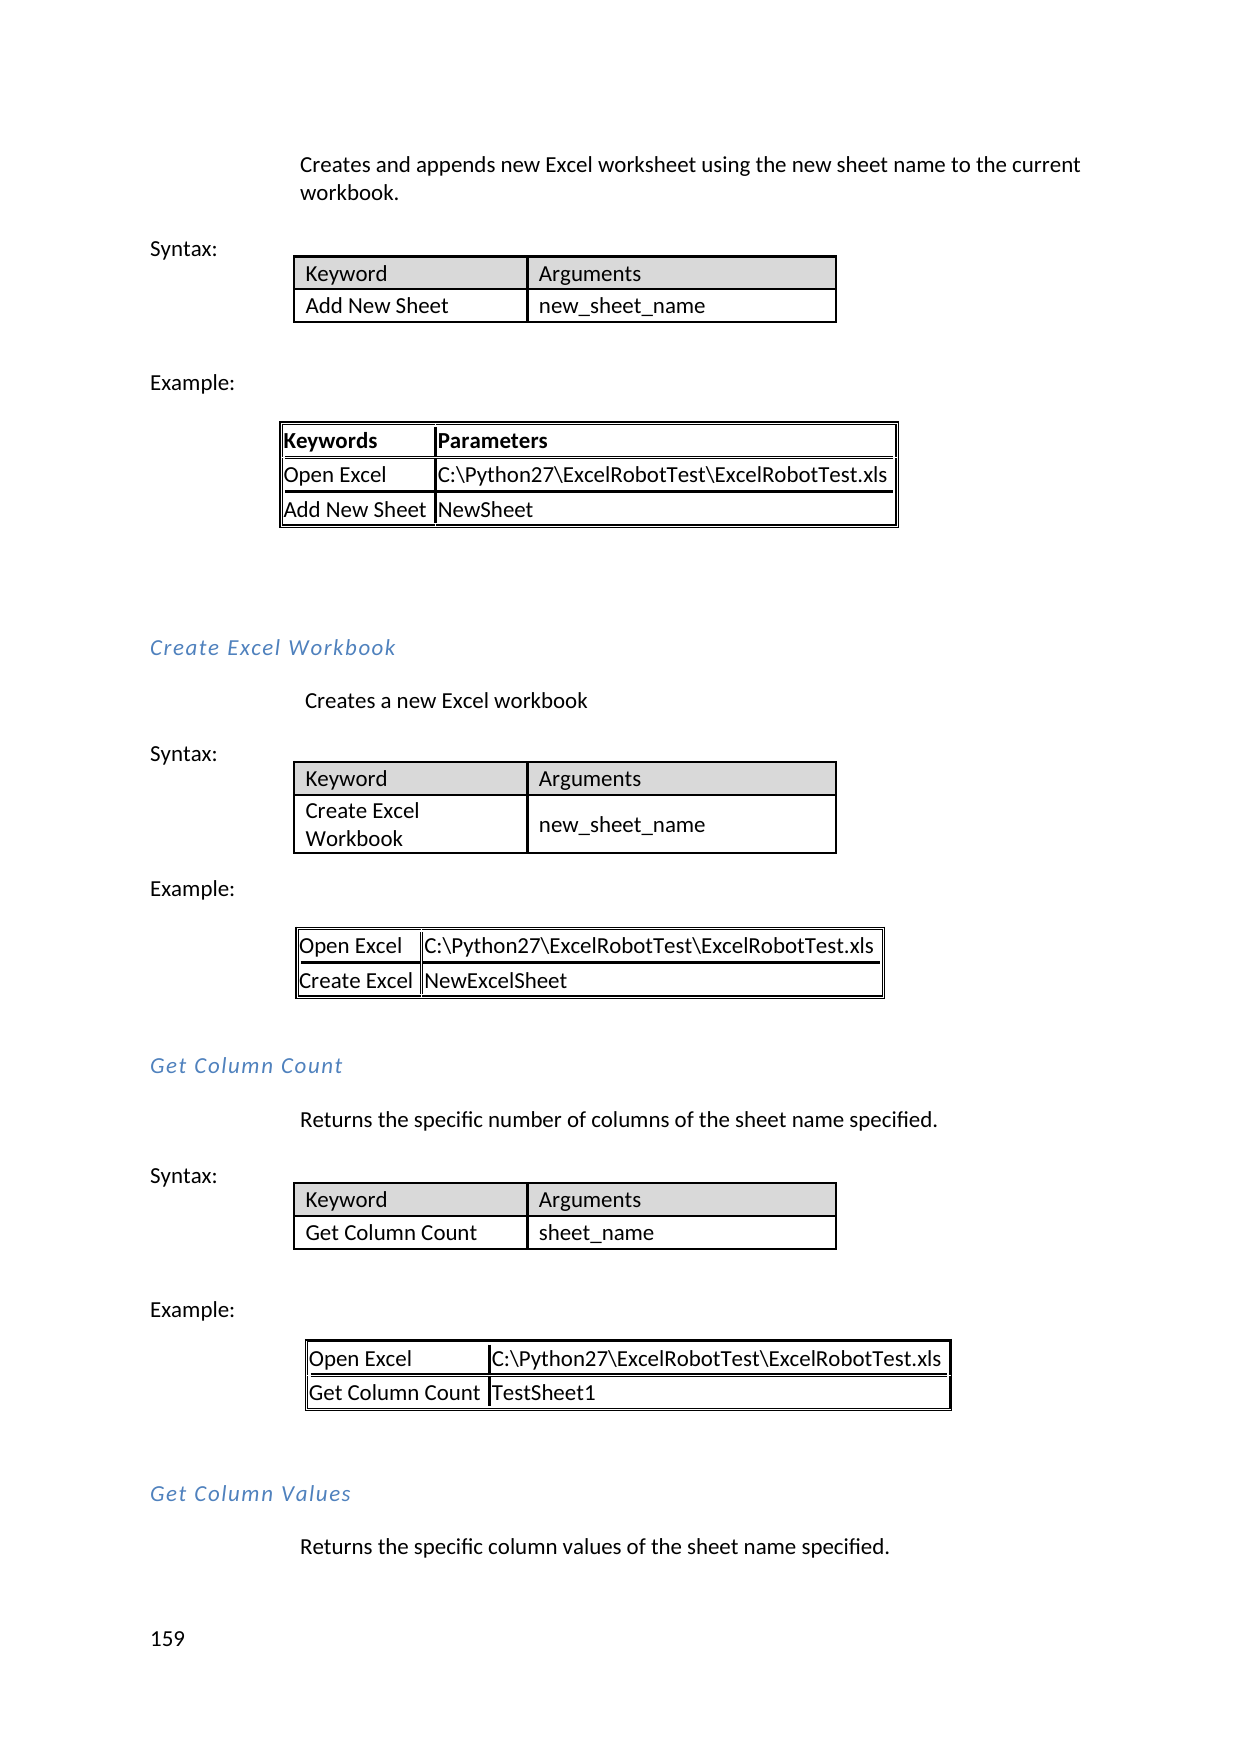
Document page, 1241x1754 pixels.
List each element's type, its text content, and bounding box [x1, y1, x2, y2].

text Syntax: [150, 234, 1090, 262]
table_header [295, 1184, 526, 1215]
text Syntax: [150, 739, 1090, 768]
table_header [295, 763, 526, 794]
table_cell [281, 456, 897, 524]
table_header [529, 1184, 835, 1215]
text Syntax: [150, 1161, 1090, 1189]
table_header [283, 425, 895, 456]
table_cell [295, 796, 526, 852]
text Creates a new Excel workbook [300, 687, 1090, 714]
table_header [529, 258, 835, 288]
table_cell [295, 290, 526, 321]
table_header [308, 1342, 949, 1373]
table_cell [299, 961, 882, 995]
text Returns the specific number of columns of the sheet name specified. [150, 1105, 1090, 1133]
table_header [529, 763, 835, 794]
text Example: [150, 368, 1090, 396]
subtitle Get Column Count [150, 1052, 1090, 1080]
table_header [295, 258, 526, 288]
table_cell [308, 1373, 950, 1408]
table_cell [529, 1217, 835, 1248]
subtitle Get Column Values [150, 1479, 1090, 1507]
text Example: [150, 1295, 1090, 1323]
text Creates and appends new Excel worksheet using the new sheet name to the current workbook. [150, 150, 1090, 206]
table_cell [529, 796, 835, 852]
text Returns the specific column values of the sheet name specified. [150, 1532, 1090, 1560]
subtitle Create Excel Workbook [150, 633, 1090, 662]
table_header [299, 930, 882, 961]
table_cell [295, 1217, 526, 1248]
text Example: [150, 874, 1090, 902]
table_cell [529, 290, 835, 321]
